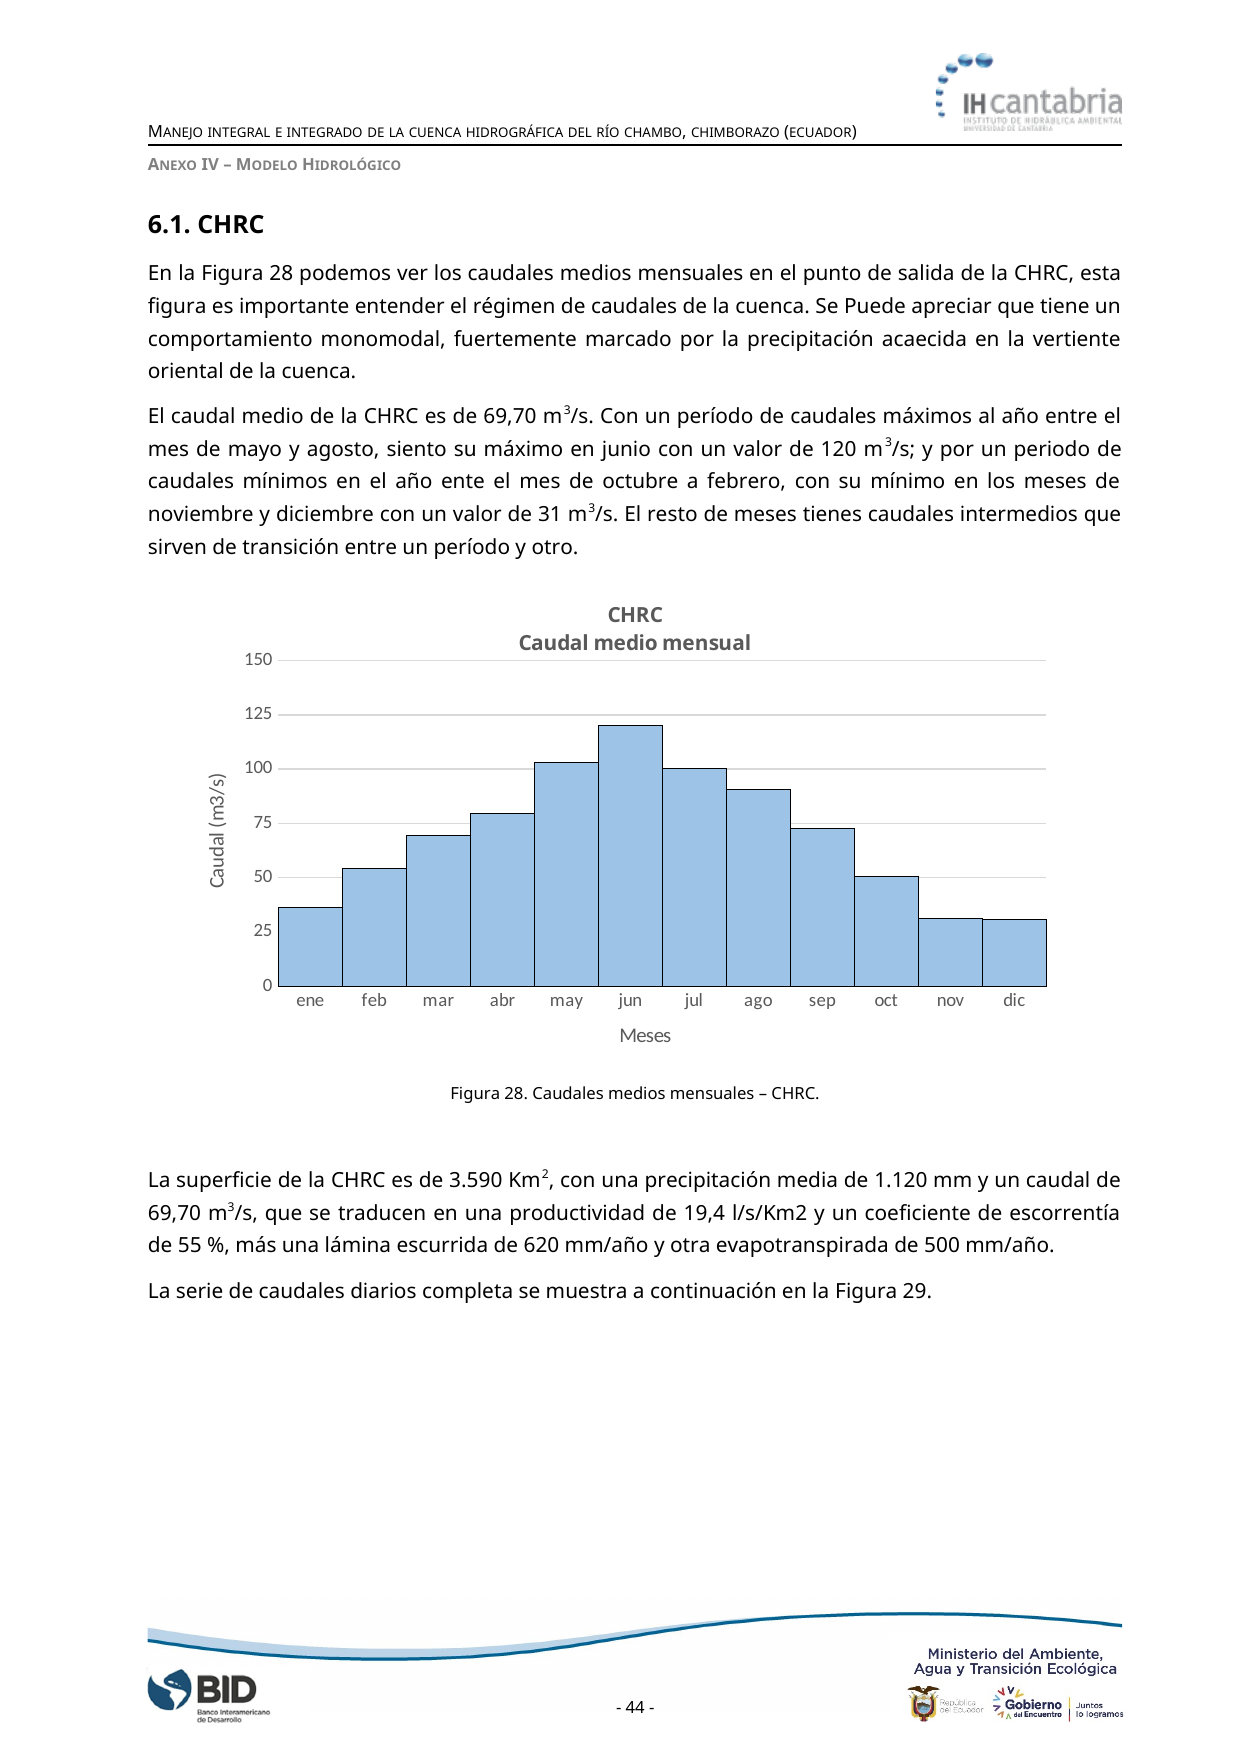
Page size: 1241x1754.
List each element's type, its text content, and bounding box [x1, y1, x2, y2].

text El caudal medio de la CHRC es de 69,70 m3/s. Con un período de caudales máximos al año entre el mes de mayo y agosto, siento su máximo en junio con un valor de 120 m3/s; y por un periodo de caudales mínimos en el año ente el mes de octubre a febrero, con su mínimo en los meses de noviembre y diciembre con un valor de 31 m3/s. El resto de meses tienes caudales intermedios que sirven de transición entre un período y otro. [148, 401, 1122, 560]
picture [113, 1596, 1140, 1729]
text La superficie de la CHRC es de 3.590 Km2, con una precipitación media de 1.120 mm y un caudal de 69,70 m3/s, que se traducen en una productividad de 19,4 l/s/Km2 y un coeficiente de escorrentía de 55 %, más una lámina escurrida de 620 mm/año y otra evapotranspirada de 500 mm/año. [148, 1165, 1122, 1259]
text La serie de caudales diarios completa se muestra a continuación en la Figura 29. [148, 1276, 1122, 1304]
subtitle CHRC [148, 207, 1122, 241]
text En la Figura 28 podemos ver los caudales medios mensuales en el punto de salida de la CHRC, esta figura es importante entender el régimen de caudales de la cuenca. Se Puede apreciar que tiene un comportamiento monomodal, fuertemente marcado por la precipitación acaecida en la vertiente oriental de la cuenca. [148, 258, 1122, 385]
text Figura 28. Caudales medios mensuales – CHRC. [148, 1082, 1122, 1104]
picture [935, 53, 1123, 131]
